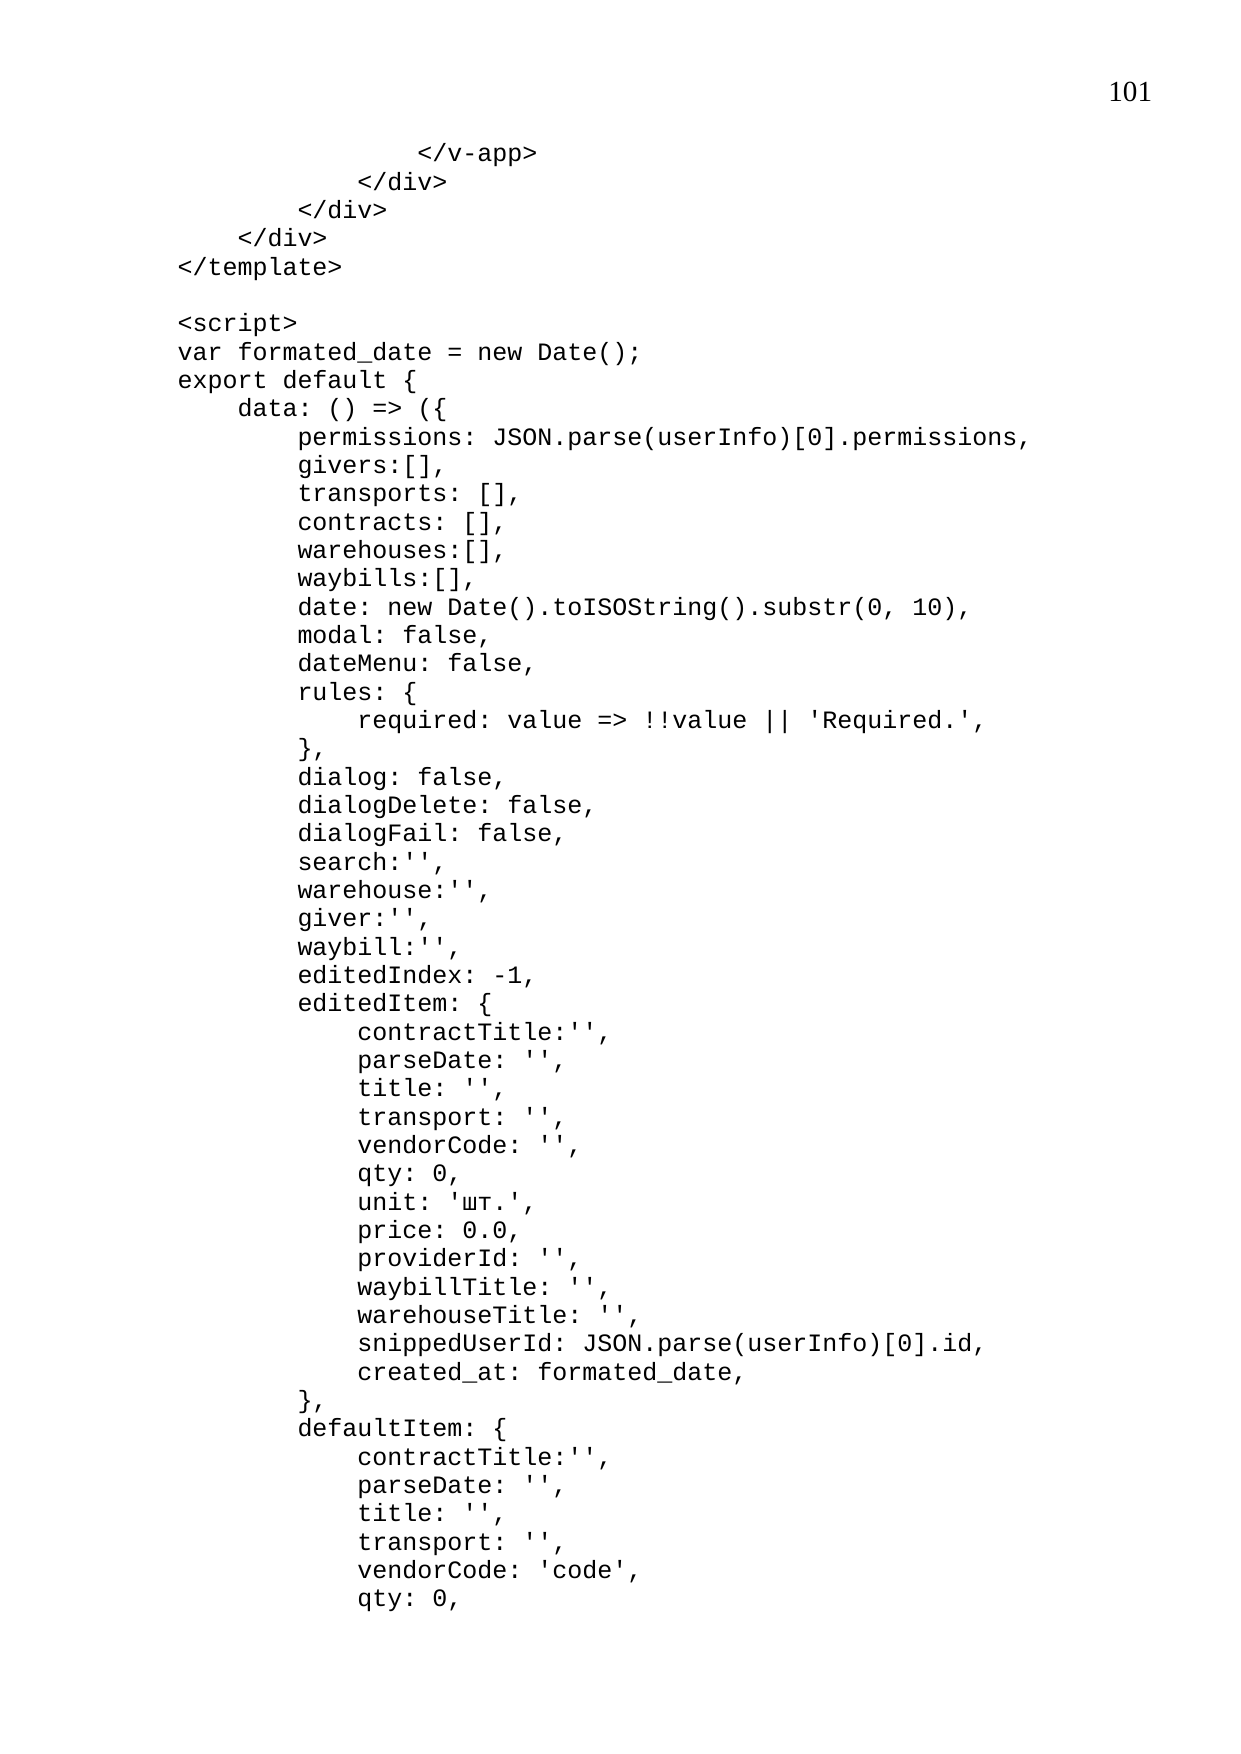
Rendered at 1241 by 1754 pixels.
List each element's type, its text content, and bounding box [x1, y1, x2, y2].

text </div> [177, 226, 1152, 254]
text editedItem: { [177, 991, 1152, 1019]
text var formated_date = new Date(); [177, 339, 1152, 367]
text warehouses:[], [177, 537, 1152, 566]
text </v-app> [177, 141, 1152, 169]
text created_at: formated_date, [177, 1359, 1152, 1387]
text dateMenu: false, [177, 651, 1152, 679]
text waybills:[], [177, 566, 1152, 594]
text transport: '', [177, 1104, 1152, 1132]
text warehouseTitle: '', [177, 1302, 1152, 1331]
text waybill:'', [177, 934, 1152, 962]
text vendorCode: 'code', [177, 1557, 1152, 1586]
text </div> [177, 197, 1152, 226]
text title: '', [177, 1076, 1152, 1104]
text data: () => ({ [177, 396, 1152, 424]
text contractTitle:'', [177, 1444, 1152, 1472]
text </div> [177, 169, 1152, 197]
text transport: '', [177, 1529, 1152, 1557]
text search:'', [177, 849, 1152, 877]
text warehouse:'', [177, 877, 1152, 906]
text transports: [], [177, 481, 1152, 509]
text qty: 0, [177, 1586, 1152, 1614]
text editedIndex: -1, [177, 962, 1152, 991]
text dialog: false, [177, 764, 1152, 792]
text waybillTitle: '', [177, 1274, 1152, 1302]
text }, [177, 736, 1152, 764]
text contracts: [], [177, 509, 1152, 537]
text giver:'', [177, 906, 1152, 934]
text date: new Date().toISOString().substr(0, 10), [177, 594, 1152, 622]
text }, [177, 1387, 1152, 1416]
text contractTitle:'', [177, 1019, 1152, 1047]
text givers:[], [177, 452, 1152, 481]
text modal: false, [177, 622, 1152, 651]
text permissions: JSON.parse(userInfo)[0].permissions, [177, 424, 1152, 452]
text defaultItem: { [177, 1416, 1152, 1444]
text rules: { [177, 679, 1152, 707]
text providerId: '', [177, 1246, 1152, 1274]
text price: 0.0, [177, 1217, 1152, 1246]
text required: value => !!value || 'Required.', [177, 707, 1152, 736]
text title: '', [177, 1501, 1152, 1529]
text <script> [177, 311, 1152, 339]
text dialogFail: false, [177, 821, 1152, 849]
text vendorCode: '', [177, 1132, 1152, 1161]
text parseDate: '', [177, 1047, 1152, 1076]
text unit: 'шт.', [177, 1189, 1152, 1217]
text dialogDelete: false, [177, 792, 1152, 821]
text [177, 1331, 1152, 1359]
text </template> [177, 254, 1152, 282]
text qty: 0, [177, 1161, 1152, 1189]
text parseDate: '', [177, 1472, 1152, 1501]
text export default { [177, 367, 1152, 396]
